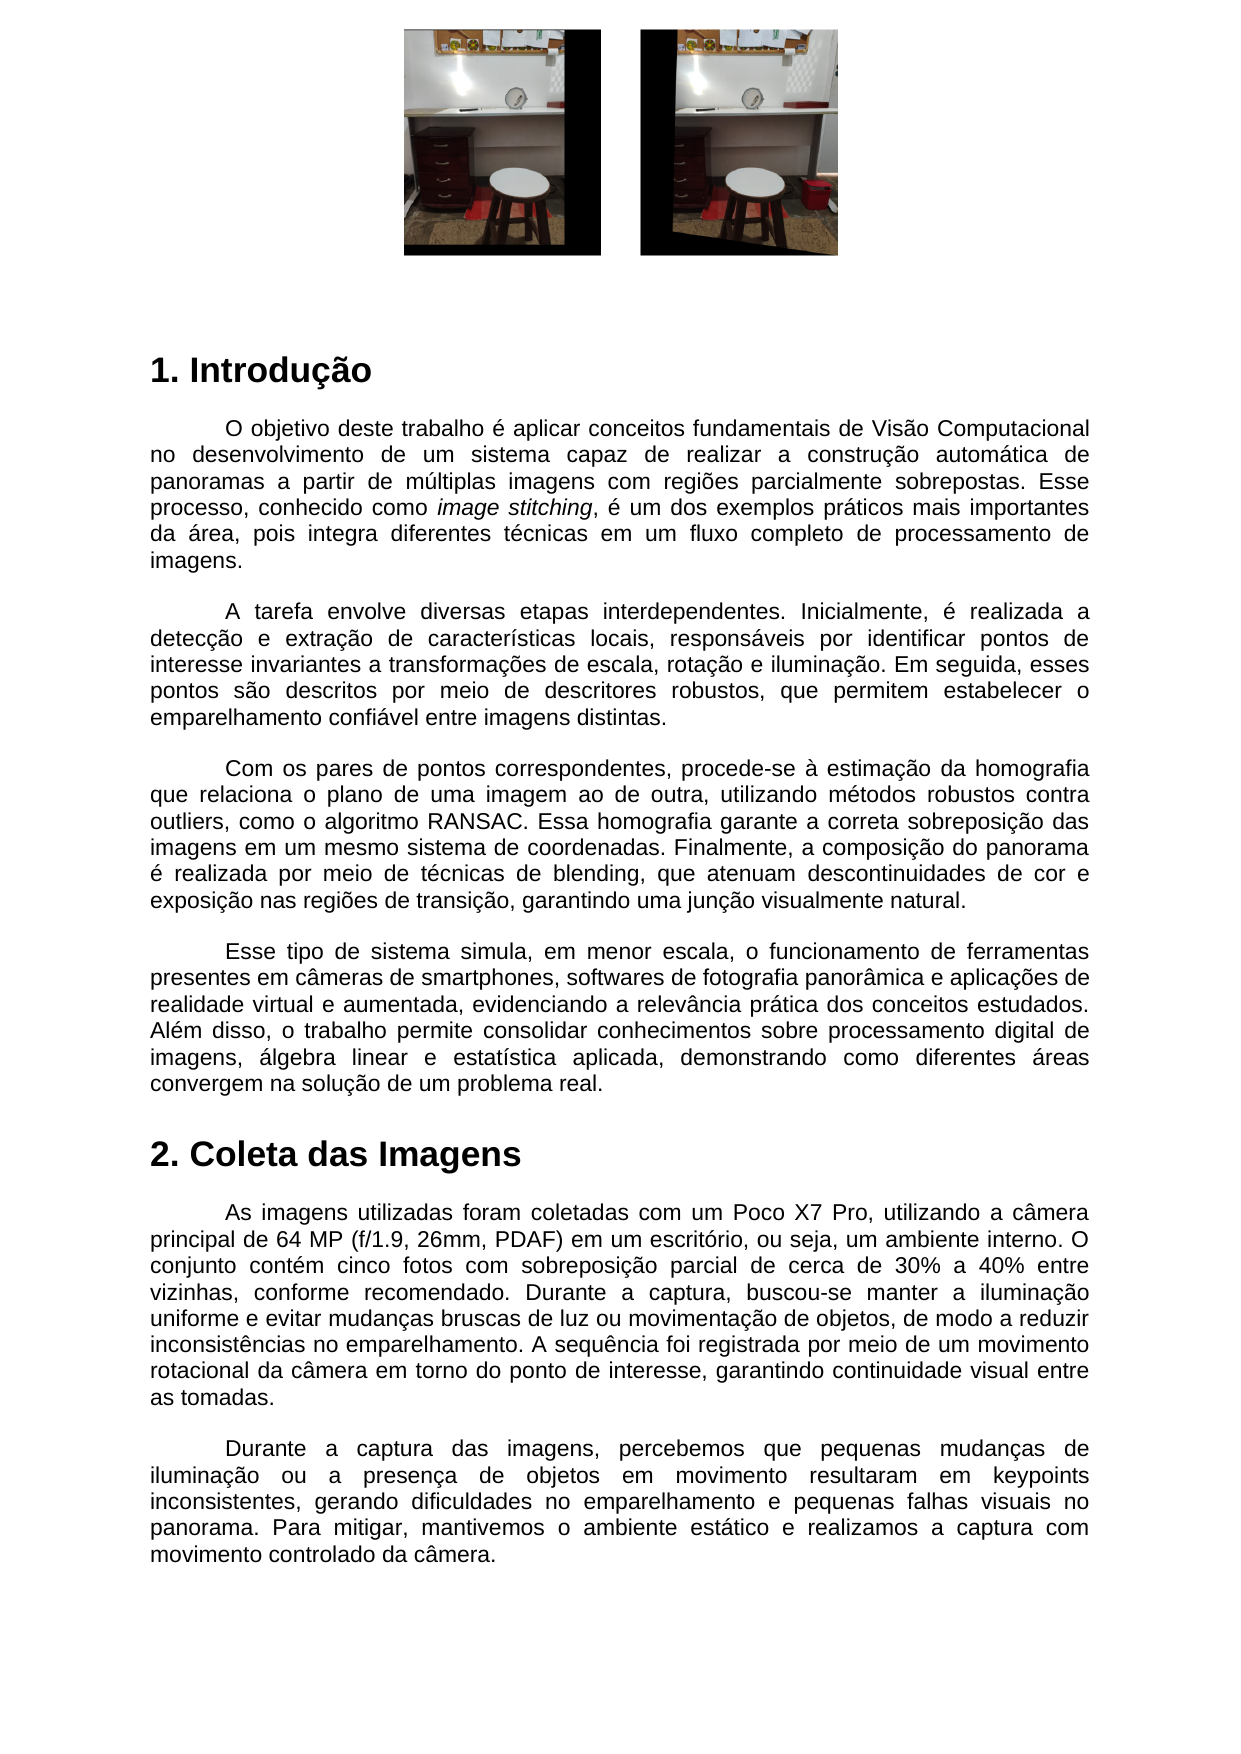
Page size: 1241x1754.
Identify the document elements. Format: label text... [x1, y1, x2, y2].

text As imagens utilizadas foram coletadas com um Poco X7 Pro, utilizando a câmera principal de 64 MP (f/1.9, 26mm, PDAF) em um escritório, ou seja, um ambiente interno. O conjunto contém cinco fotos com sobreposição parcial de cerca de 30% a 40% entre vizinhas, conforme recomendado. Durante a captura, buscou-se manter a iluminação uniforme e evitar mudanças bruscas de luz ou movimentação de objetos, de modo a reduzir inconsistências no emparelhamento. A sequência foi registrada por meio de um movimento rotacional da câmera em torno do ponto de interesse, garantindo continuidade visual entre as tomadas. [150, 1199, 1090, 1410]
picture [398, 25, 842, 261]
text Durante a captura das imagens, percebemos que pequenas mudanças de iluminação ou a presença de objetos em movimento resultaram em keypoints inconsistentes, gerando dificuldades no emparelhamento e pequenas falhas visuais no panorama. Para mitigar, mantivemos o ambiente estático e realizamos a captura com movimento controlado da câmera. [150, 1435, 1090, 1567]
text A tarefa envolve diversas etapas interdependentes. Inicialmente, é realizada a detecção e extração de características locais, responsáveis por identificar pontos de interesse invariantes a transformações de escala, rotação e iluminação. Em seguida, esses pontos são descritos por meio de descritores robustos, que permitem estabelecer o emparelhamento confiável entre imagens distintas. [150, 598, 1090, 730]
text Esse tipo de sistema simula, em menor escala, o funcionamento de ferramentas presentes em câmeras de smartphones, softwares de fotografia panorâmica e aplicações de realidade virtual e aumentada, evidenciando a relevância prática dos conceitos estudados. Além disso, o trabalho permite consolidar conhecimentos sobre processamento digital de imagens, álgebra linear e estatística aplicada, demonstrando como diferentes áreas convergem na solução de um problema real. [150, 938, 1090, 1096]
text O objetivo deste trabalho é aplicar conceitos fundamentais de Visão Computacional no desenvolvimento de um sistema capaz de realizar a construção automática de panoramas a partir de múltiplas imagens com regiões parcialmente sobrepostas. Esse processo, conhecido como image stitching, é um dos exemplos práticos mais importantes da área, pois integra diferentes técnicas em um fluxo completo de processamento de imagens. [150, 415, 1090, 573]
subtitle 1. Introdução [150, 349, 1090, 390]
subtitle 2. Coleta das Imagens [150, 1134, 1090, 1174]
text Com os pares de pontos correspondentes, procede-se à estimação da homografia que relaciona o plano de uma imagem ao de outra, utilizando métodos robustos contra outliers, como o algoritmo RANSAC. Essa homografia garante a correta sobreposição das imagens em um mesmo sistema de coordenadas. Finalmente, a composição do panorama é realizada por meio de técnicas de blending, que atenuam descontinuidades de cor e exposição nas regiões de transição, garantindo uma junção visualmente natural. [150, 755, 1090, 913]
